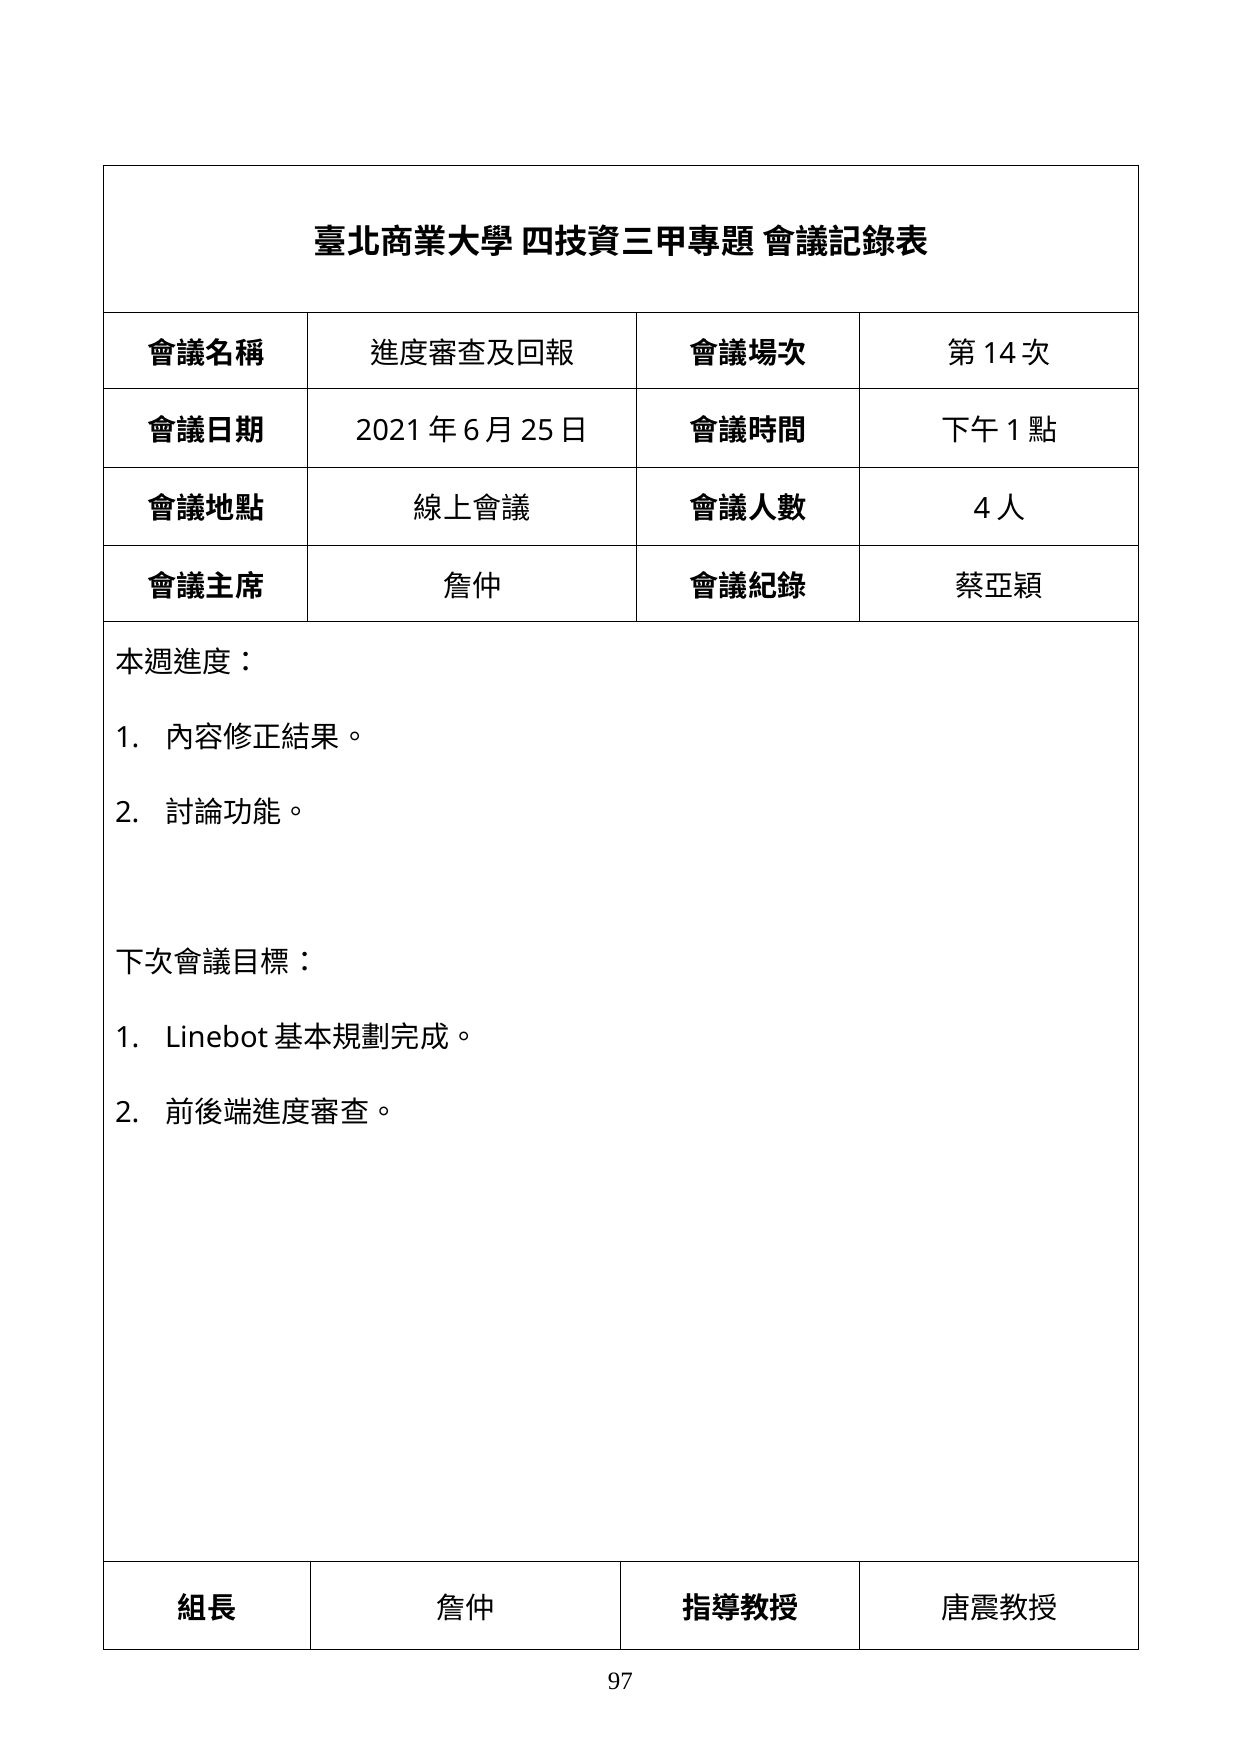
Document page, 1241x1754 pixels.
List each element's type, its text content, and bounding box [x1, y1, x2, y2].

table_cell 下午1點 [860, 389, 1138, 467]
table_cell 第14次 [860, 313, 1138, 388]
table_cell 會議名稱 [104, 313, 307, 388]
table_cell 組長 [104, 1562, 310, 1649]
table_cell 2021年6月25日 [308, 389, 636, 467]
table_cell 會議紀錄 [637, 546, 859, 621]
table_cell 線上會議 [308, 468, 636, 545]
table_cell 4人 [860, 468, 1138, 545]
table_cell 詹仲 [311, 1562, 620, 1649]
table_cell 本週進度： 內容修正結果。 討論功能。 下次會議目標： Linebot基本規劃完成。 前後端進度審查。 [104, 622, 1138, 1561]
table_cell 詹仲 [308, 546, 636, 621]
table_cell 指導教授 [621, 1562, 859, 1649]
table_cell 進度審查及回報 [308, 313, 636, 388]
table_cell 會議日期 [104, 389, 307, 467]
table_cell 會議人數 [637, 468, 859, 545]
table_header 臺北商業大學 四技資三甲專題 會議記錄表 [104, 166, 1138, 312]
table_cell 會議主席 [104, 546, 307, 621]
table_cell 蔡亞穎 [860, 546, 1138, 621]
table_cell 會議時間 [637, 389, 859, 467]
table_cell 會議地點 [104, 468, 307, 545]
table_cell 唐震教授 [860, 1562, 1138, 1649]
table_cell 會議場次 [637, 313, 859, 388]
